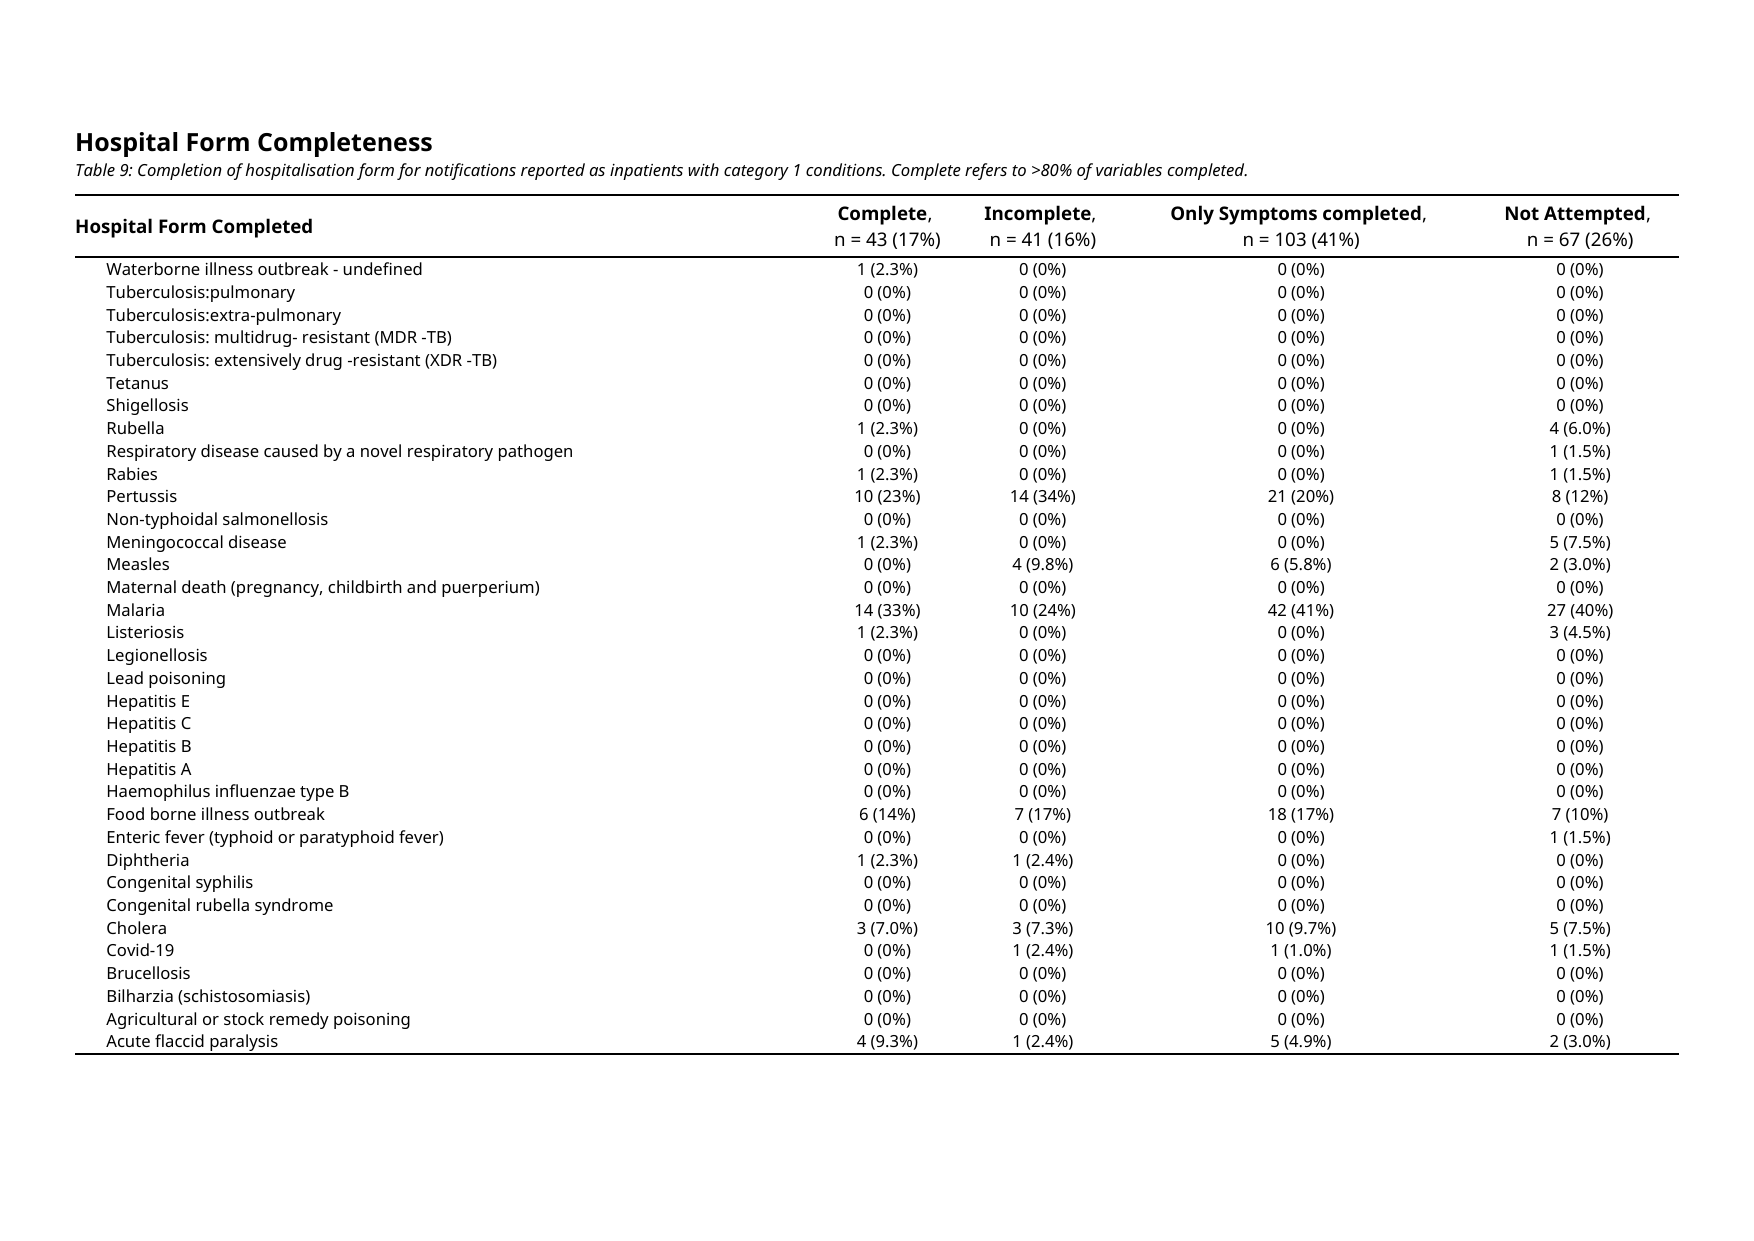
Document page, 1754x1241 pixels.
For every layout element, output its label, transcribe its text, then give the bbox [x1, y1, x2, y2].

table_cell 0 (0%) [1121, 962, 1481, 984]
table_cell 0 (0%) [1481, 281, 1679, 303]
table_cell Pertussis [75, 485, 810, 508]
table_cell Brucellosis [75, 962, 810, 984]
table_cell 3 (7.3%) [964, 916, 1121, 939]
table_cell 0 (0%) [964, 985, 1121, 1007]
table_cell 0 (0%) [1121, 394, 1481, 417]
table_cell 0 (0%) [810, 985, 964, 1007]
table_cell 0 (0%) [1121, 621, 1481, 644]
table_cell 1 (1.5%) [1481, 826, 1679, 848]
table_cell 1 (2.3%) [810, 530, 964, 553]
table_cell Tuberculosis:extra-pulmonary [75, 303, 810, 326]
table_cell 0 (0%) [964, 712, 1121, 735]
table_cell Agricultural or stock remedy poisoning [75, 1007, 810, 1030]
table_cell Covid-19 [75, 939, 810, 962]
table_cell 0 (0%) [810, 303, 964, 326]
table_cell Acute flaccid paralysis [75, 1030, 810, 1053]
table_cell 0 (0%) [964, 576, 1121, 598]
table_cell Respiratory disease caused by a novel respiratory pathogen [75, 440, 810, 462]
table_cell 0 (0%) [1121, 281, 1481, 303]
table_cell 0 (0%) [1481, 303, 1679, 326]
table_cell 1 (2.3%) [810, 258, 964, 281]
table_cell 0 (0%) [1121, 258, 1481, 281]
table_cell 5 (7.5%) [1481, 916, 1679, 939]
table_cell 0 (0%) [810, 553, 964, 576]
table_cell Cholera [75, 916, 810, 939]
table_cell 0 (0%) [810, 349, 964, 371]
table_cell 0 (0%) [964, 281, 1121, 303]
table_cell 6 (14%) [810, 803, 964, 826]
table_cell 0 (0%) [810, 394, 964, 417]
table_cell Non-typhoidal salmonellosis [75, 508, 810, 530]
text Table 9: Completion of hospitalisation form for notifications reported as inpatients with category 1 conditions. Complete refers to >80% of variables completed. [75, 159, 1679, 182]
table_cell 0 (0%) [964, 894, 1121, 916]
table_cell 0 (0%) [1121, 712, 1481, 735]
table_cell 0 (0%) [810, 826, 964, 848]
table_cell Tuberculosis:pulmonary [75, 281, 810, 303]
table_cell 14 (33%) [810, 599, 964, 621]
table_cell 0 (0%) [1121, 440, 1481, 462]
table_cell 1 (2.3%) [810, 621, 964, 644]
table_cell 0 (0%) [1121, 780, 1481, 803]
table_cell 0 (0%) [964, 303, 1121, 326]
table_cell Congenital rubella syndrome [75, 894, 810, 916]
table_cell Hepatitis E [75, 689, 810, 712]
table_cell 0 (0%) [964, 417, 1121, 439]
table_cell 14 (34%) [964, 485, 1121, 508]
table_cell 0 (0%) [1121, 326, 1481, 349]
table_cell 1 (2.4%) [964, 939, 1121, 962]
table_cell 3 (7.0%) [810, 916, 964, 939]
table_cell 0 (0%) [1481, 871, 1679, 894]
table_cell 0 (0%) [1481, 848, 1679, 871]
table_cell Haemophilus influenzae type B [75, 780, 810, 803]
table_cell 0 (0%) [1481, 508, 1679, 530]
table_cell 0 (0%) [810, 939, 964, 962]
table_cell 1 (1.5%) [1481, 440, 1679, 462]
table_cell Rabies [75, 462, 810, 485]
table_cell Legionellosis [75, 644, 810, 667]
table_cell 0 (0%) [1121, 462, 1481, 485]
table_header Only Symptoms completed, n = 103 (41%) [1121, 196, 1481, 256]
table_cell 5 (7.5%) [1481, 530, 1679, 553]
table_cell 1 (2.3%) [810, 848, 964, 871]
table_cell 0 (0%) [810, 758, 964, 780]
table_cell 0 (0%) [1121, 530, 1481, 553]
table_cell Congenital syphilis [75, 871, 810, 894]
table_cell 2 (3.0%) [1481, 553, 1679, 576]
table_cell Bilharzia (schistosomiasis) [75, 985, 810, 1007]
table_cell 0 (0%) [1481, 644, 1679, 667]
table_cell 0 (0%) [1121, 1007, 1481, 1030]
table_cell 0 (0%) [810, 576, 964, 598]
table_cell 0 (0%) [810, 281, 964, 303]
table_cell Rubella [75, 417, 810, 439]
table_cell 0 (0%) [1121, 689, 1481, 712]
table_cell Waterborne illness outbreak - undefined [75, 258, 810, 281]
table_cell 0 (0%) [1481, 780, 1679, 803]
table_cell Tuberculosis: multidrug- resistant (MDR -TB) [75, 326, 810, 349]
table_cell 0 (0%) [964, 780, 1121, 803]
table_cell 0 (0%) [964, 689, 1121, 712]
table_cell 0 (0%) [1121, 508, 1481, 530]
table_cell 0 (0%) [964, 735, 1121, 757]
table_cell 0 (0%) [810, 508, 964, 530]
table_cell 5 (4.9%) [1121, 1030, 1481, 1053]
table_cell 0 (0%) [1481, 258, 1679, 281]
table_cell 0 (0%) [964, 462, 1121, 485]
table_cell Listeriosis [75, 621, 810, 644]
table_cell 27 (40%) [1481, 599, 1679, 621]
table_cell 0 (0%) [810, 712, 964, 735]
table_cell 0 (0%) [1121, 667, 1481, 689]
table_cell 0 (0%) [964, 440, 1121, 462]
table_header Not Attempted, n = 67 (26%) [1481, 196, 1679, 256]
table_cell 0 (0%) [964, 394, 1121, 417]
table_cell 0 (0%) [1481, 689, 1679, 712]
table_cell 0 (0%) [964, 349, 1121, 371]
table_cell 4 (9.3%) [810, 1030, 964, 1053]
table_header Complete, n = 43 (17%) [810, 196, 964, 256]
table_cell 0 (0%) [1481, 1007, 1679, 1030]
table_cell 0 (0%) [810, 780, 964, 803]
table_cell 7 (10%) [1481, 803, 1679, 826]
table_cell 0 (0%) [1481, 712, 1679, 735]
table_cell 1 (2.4%) [964, 1030, 1121, 1053]
table_cell 0 (0%) [1481, 962, 1679, 984]
table_cell 0 (0%) [964, 530, 1121, 553]
table_cell 0 (0%) [1481, 349, 1679, 371]
table_cell Hepatitis B [75, 735, 810, 757]
table_cell Lead poisoning [75, 667, 810, 689]
table_cell 0 (0%) [810, 871, 964, 894]
table_cell 42 (41%) [1121, 599, 1481, 621]
table_cell Malaria [75, 599, 810, 621]
table_cell 0 (0%) [1121, 576, 1481, 598]
table_cell 0 (0%) [964, 258, 1121, 281]
table_cell 10 (23%) [810, 485, 964, 508]
table_cell 0 (0%) [964, 508, 1121, 530]
table_cell 0 (0%) [810, 962, 964, 984]
table_cell 7 (17%) [964, 803, 1121, 826]
table_cell Maternal death (pregnancy, childbirth and puerperium) [75, 576, 810, 598]
table_cell 0 (0%) [1481, 394, 1679, 417]
table_cell Tetanus [75, 371, 810, 394]
table_cell 0 (0%) [964, 621, 1121, 644]
table_cell 0 (0%) [1481, 576, 1679, 598]
table_cell 0 (0%) [1121, 303, 1481, 326]
table_cell Measles [75, 553, 810, 576]
table_cell 4 (6.0%) [1481, 417, 1679, 439]
table_cell 6 (5.8%) [1121, 553, 1481, 576]
table_cell 10 (9.7%) [1121, 916, 1481, 939]
table_cell 0 (0%) [964, 826, 1121, 848]
table_cell Hepatitis C [75, 712, 810, 735]
table_cell 0 (0%) [1481, 758, 1679, 780]
table_cell 0 (0%) [964, 758, 1121, 780]
table_cell 0 (0%) [1481, 894, 1679, 916]
table_cell 0 (0%) [1481, 326, 1679, 349]
table_cell 1 (1.5%) [1481, 939, 1679, 962]
table_cell 18 (17%) [1121, 803, 1481, 826]
table_cell 0 (0%) [1121, 848, 1481, 871]
table_cell 4 (9.8%) [964, 553, 1121, 576]
table_header Incomplete, n = 41 (16%) [964, 196, 1121, 256]
table_cell 0 (0%) [1121, 735, 1481, 757]
subtitle Hospital Form Completeness [75, 125, 1679, 159]
table_cell 0 (0%) [810, 667, 964, 689]
table_cell 1 (1.5%) [1481, 462, 1679, 485]
table_cell 0 (0%) [810, 440, 964, 462]
table_header Hospital Form Completed [75, 196, 810, 256]
table_cell 0 (0%) [1121, 894, 1481, 916]
table_cell 0 (0%) [1121, 417, 1481, 439]
table_cell Hepatitis A [75, 758, 810, 780]
table_cell 0 (0%) [964, 667, 1121, 689]
table_cell Food borne illness outbreak [75, 803, 810, 826]
table_cell Meningococcal disease [75, 530, 810, 553]
table_cell 1 (1.0%) [1121, 939, 1481, 962]
table_cell 0 (0%) [810, 644, 964, 667]
table_cell 0 (0%) [964, 962, 1121, 984]
table_cell 0 (0%) [810, 689, 964, 712]
table_cell 0 (0%) [964, 1007, 1121, 1030]
table_cell 21 (20%) [1121, 485, 1481, 508]
table_cell 0 (0%) [810, 371, 964, 394]
table_cell 1 (2.3%) [810, 462, 964, 485]
table_cell 0 (0%) [1121, 871, 1481, 894]
table_cell 10 (24%) [964, 599, 1121, 621]
table_cell 0 (0%) [964, 371, 1121, 394]
table_cell 0 (0%) [1481, 667, 1679, 689]
table_cell 3 (4.5%) [1481, 621, 1679, 644]
table_cell 0 (0%) [1121, 758, 1481, 780]
table_cell Diphtheria [75, 848, 810, 871]
table_cell 0 (0%) [1121, 985, 1481, 1007]
table_cell 0 (0%) [1481, 735, 1679, 757]
table_cell 1 (2.4%) [964, 848, 1121, 871]
table_cell Shigellosis [75, 394, 810, 417]
table_cell 0 (0%) [1121, 826, 1481, 848]
table_cell 0 (0%) [1121, 371, 1481, 394]
table_cell Tuberculosis: extensively drug -resistant (XDR -TB) [75, 349, 810, 371]
table_cell 0 (0%) [1121, 349, 1481, 371]
table_cell 0 (0%) [810, 894, 964, 916]
table_cell 0 (0%) [964, 326, 1121, 349]
table_cell 0 (0%) [1481, 371, 1679, 394]
table_cell 2 (3.0%) [1481, 1030, 1679, 1053]
table_cell 0 (0%) [964, 871, 1121, 894]
table_cell 8 (12%) [1481, 485, 1679, 508]
table_cell 0 (0%) [964, 644, 1121, 667]
table_cell Enteric fever (typhoid or paratyphoid fever) [75, 826, 810, 848]
table_cell 0 (0%) [1481, 985, 1679, 1007]
table_cell 0 (0%) [810, 326, 964, 349]
table_cell 0 (0%) [810, 1007, 964, 1030]
table_cell 0 (0%) [810, 735, 964, 757]
table_cell 1 (2.3%) [810, 417, 964, 439]
table_cell 0 (0%) [1121, 644, 1481, 667]
